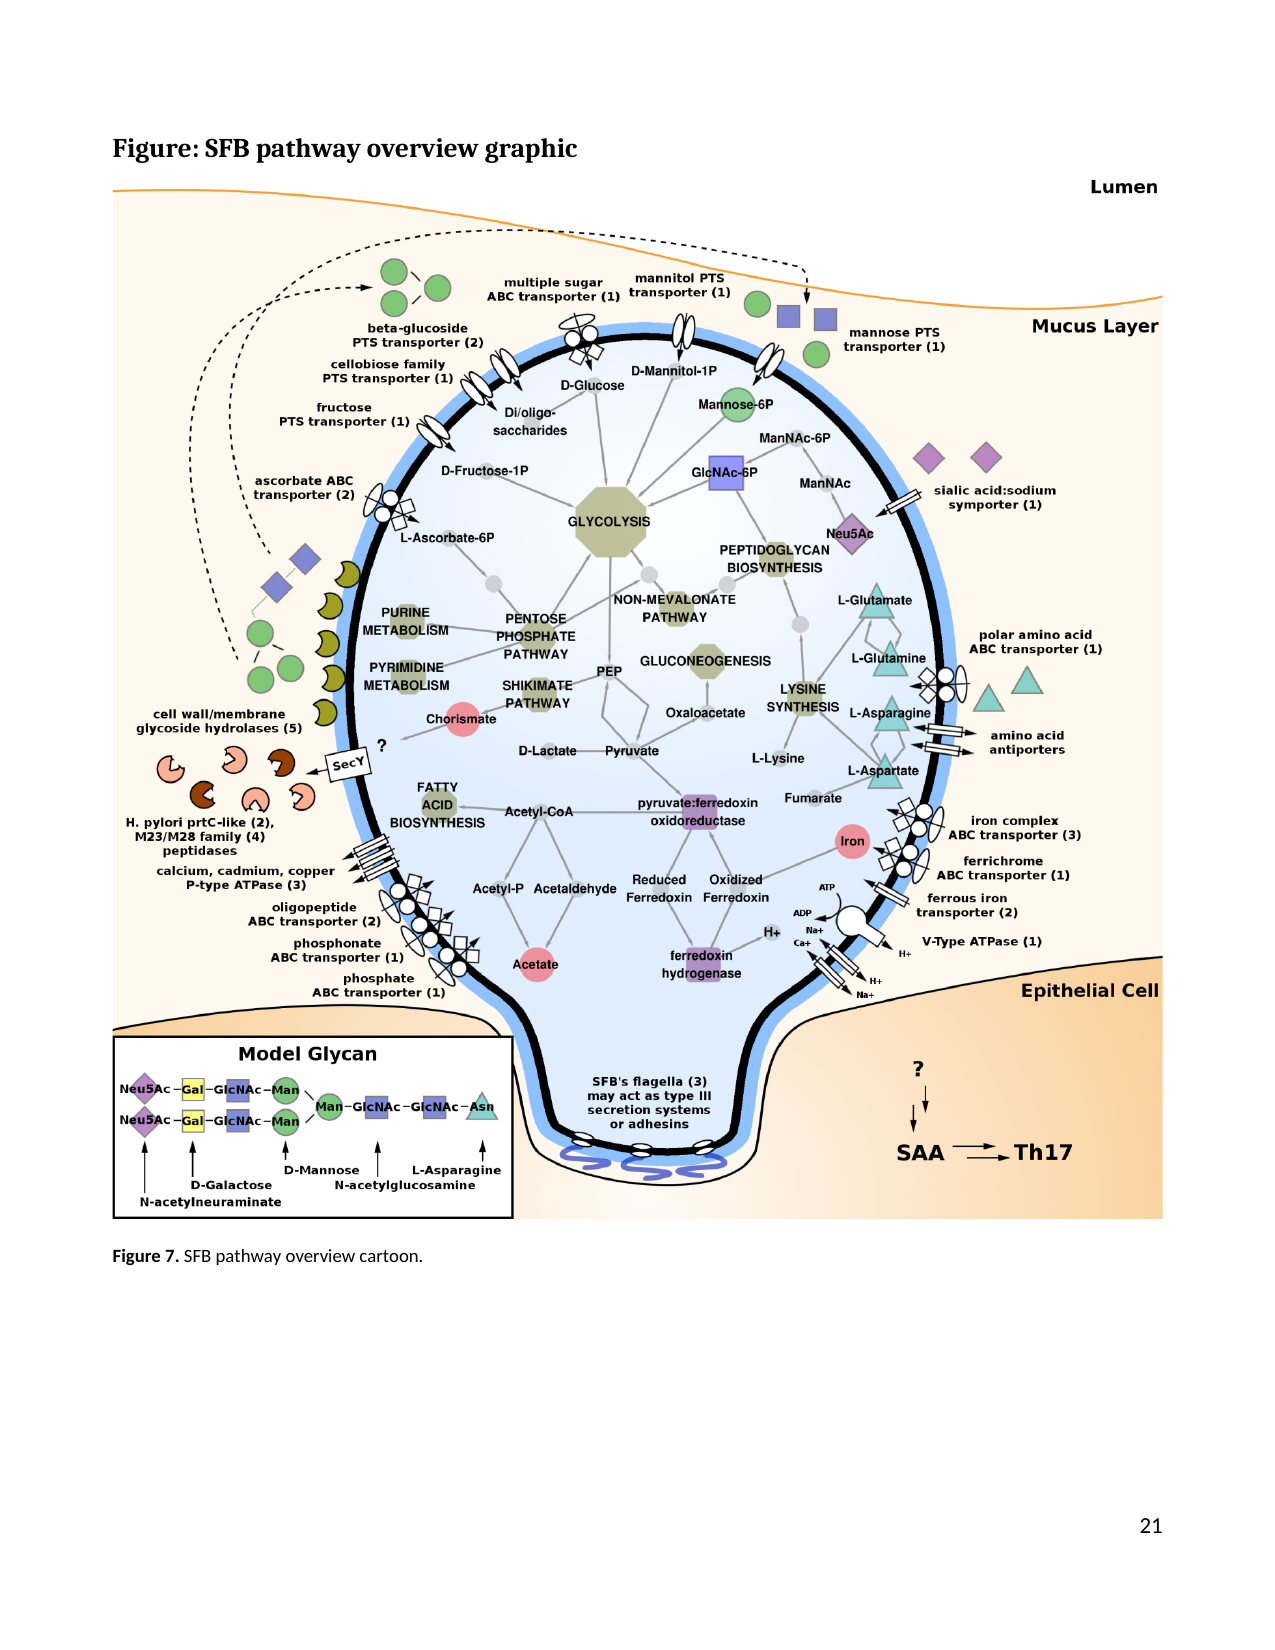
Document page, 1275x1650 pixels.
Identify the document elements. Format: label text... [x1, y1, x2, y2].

subtitle Figure: SFB pathway overview graphic [112, 133, 1162, 164]
picture [112, 169, 1163, 1219]
text Figure 7. SFB pathway overview cartoon. [112, 1244, 1162, 1267]
